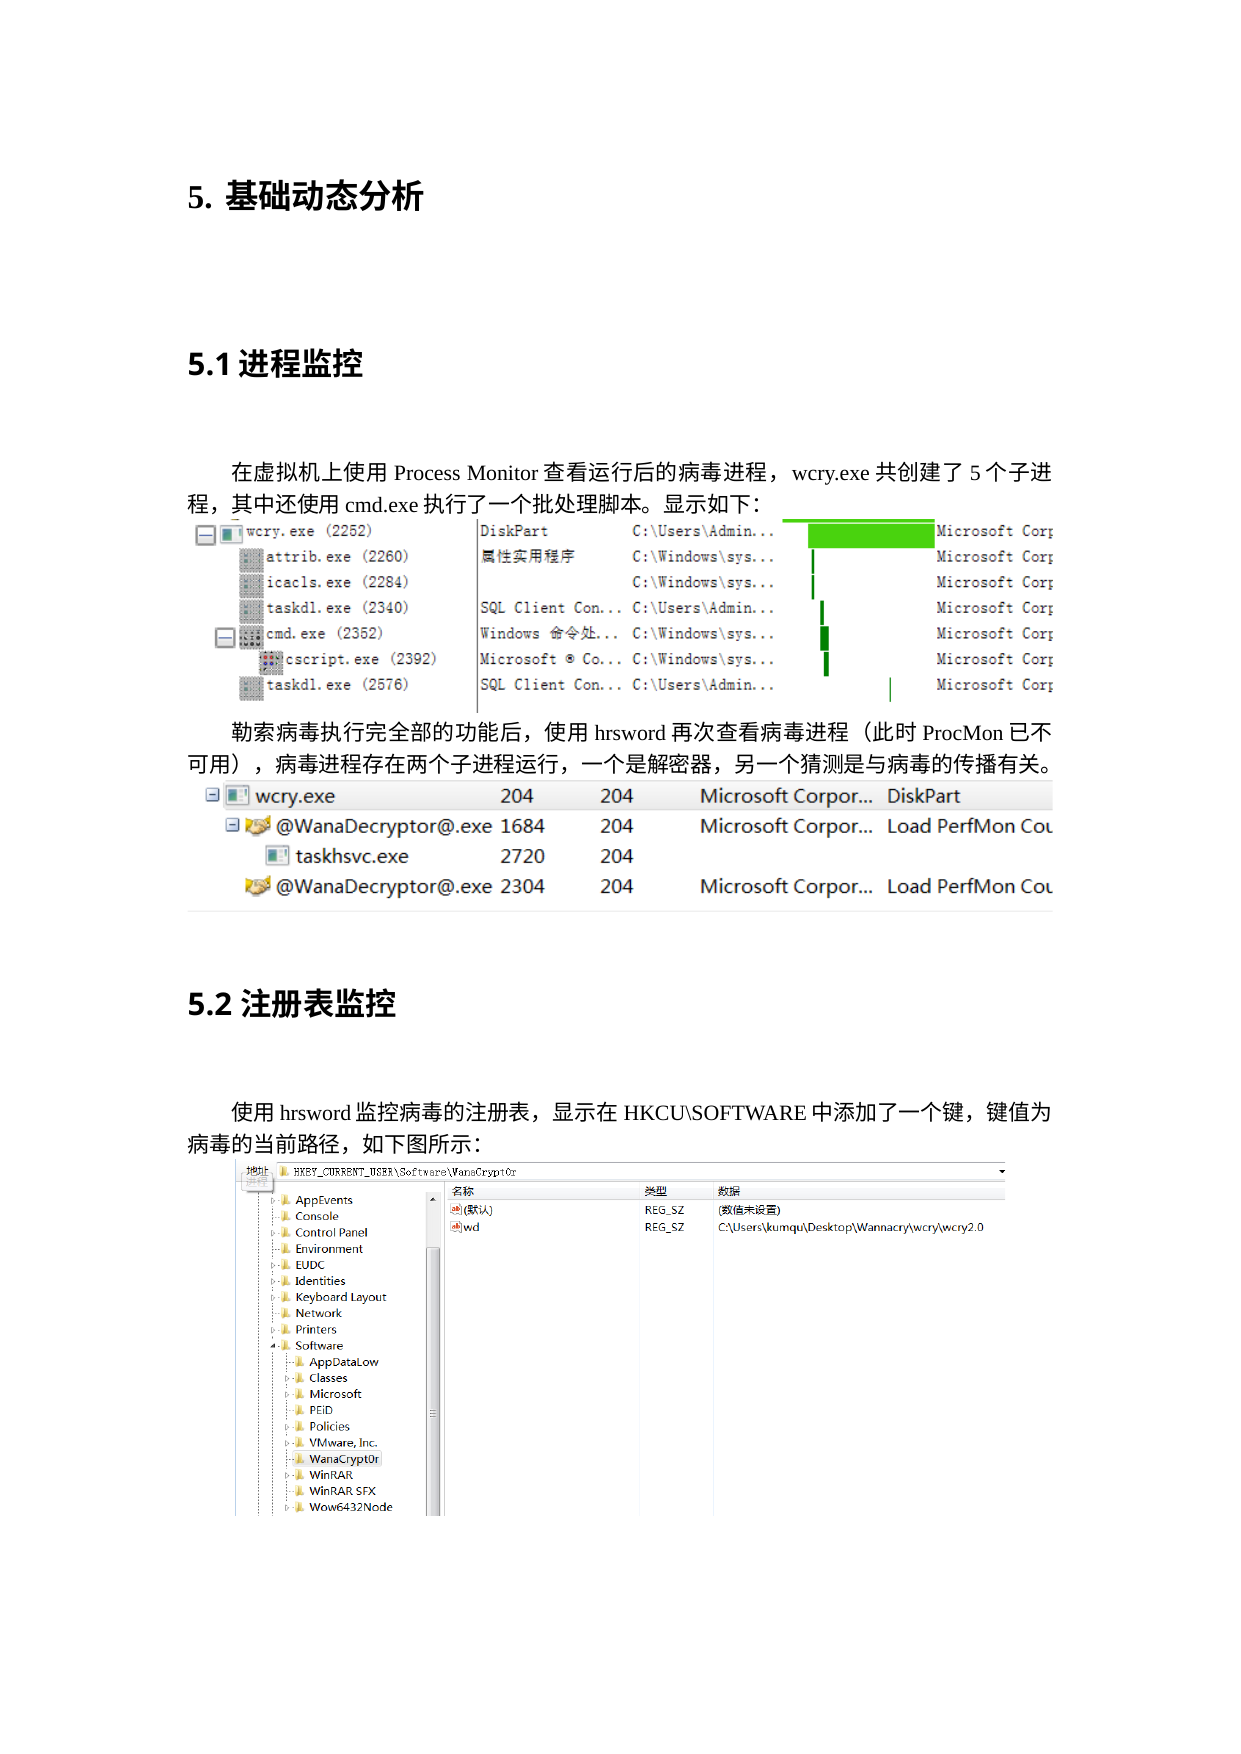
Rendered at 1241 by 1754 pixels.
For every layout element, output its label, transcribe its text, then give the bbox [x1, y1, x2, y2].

picture [187, 519, 1053, 713]
subtitle 5.1进程监控 [187, 329, 1053, 394]
picture [235, 1159, 1005, 1516]
text 使用hrsword监控病毒的注册表，显示在HKCU\SOFTWARE中添加了一个键，键值为病毒的当前路径，如下图所示： [187, 1094, 1053, 1159]
subtitle 5.2 注册表监控 [187, 969, 1053, 1034]
subtitle 基础动态分析 [187, 162, 1053, 227]
picture [187, 779, 1053, 912]
text 勒索病毒执行完全部的功能后，使用hrsword再次查看病毒进程（此时ProcMon已不可用），病毒进程存在两个子进程运行，一个是解密器，另一个猜测是与病毒的传播有关。 [187, 714, 1053, 779]
text 在虚拟机上使用Process Monitor查看运行后的病毒进程，wcry.exe共创建了5个子进程，其中还使用cmd.exe执行了一个批处理脚本。显示如下： [187, 454, 1053, 519]
